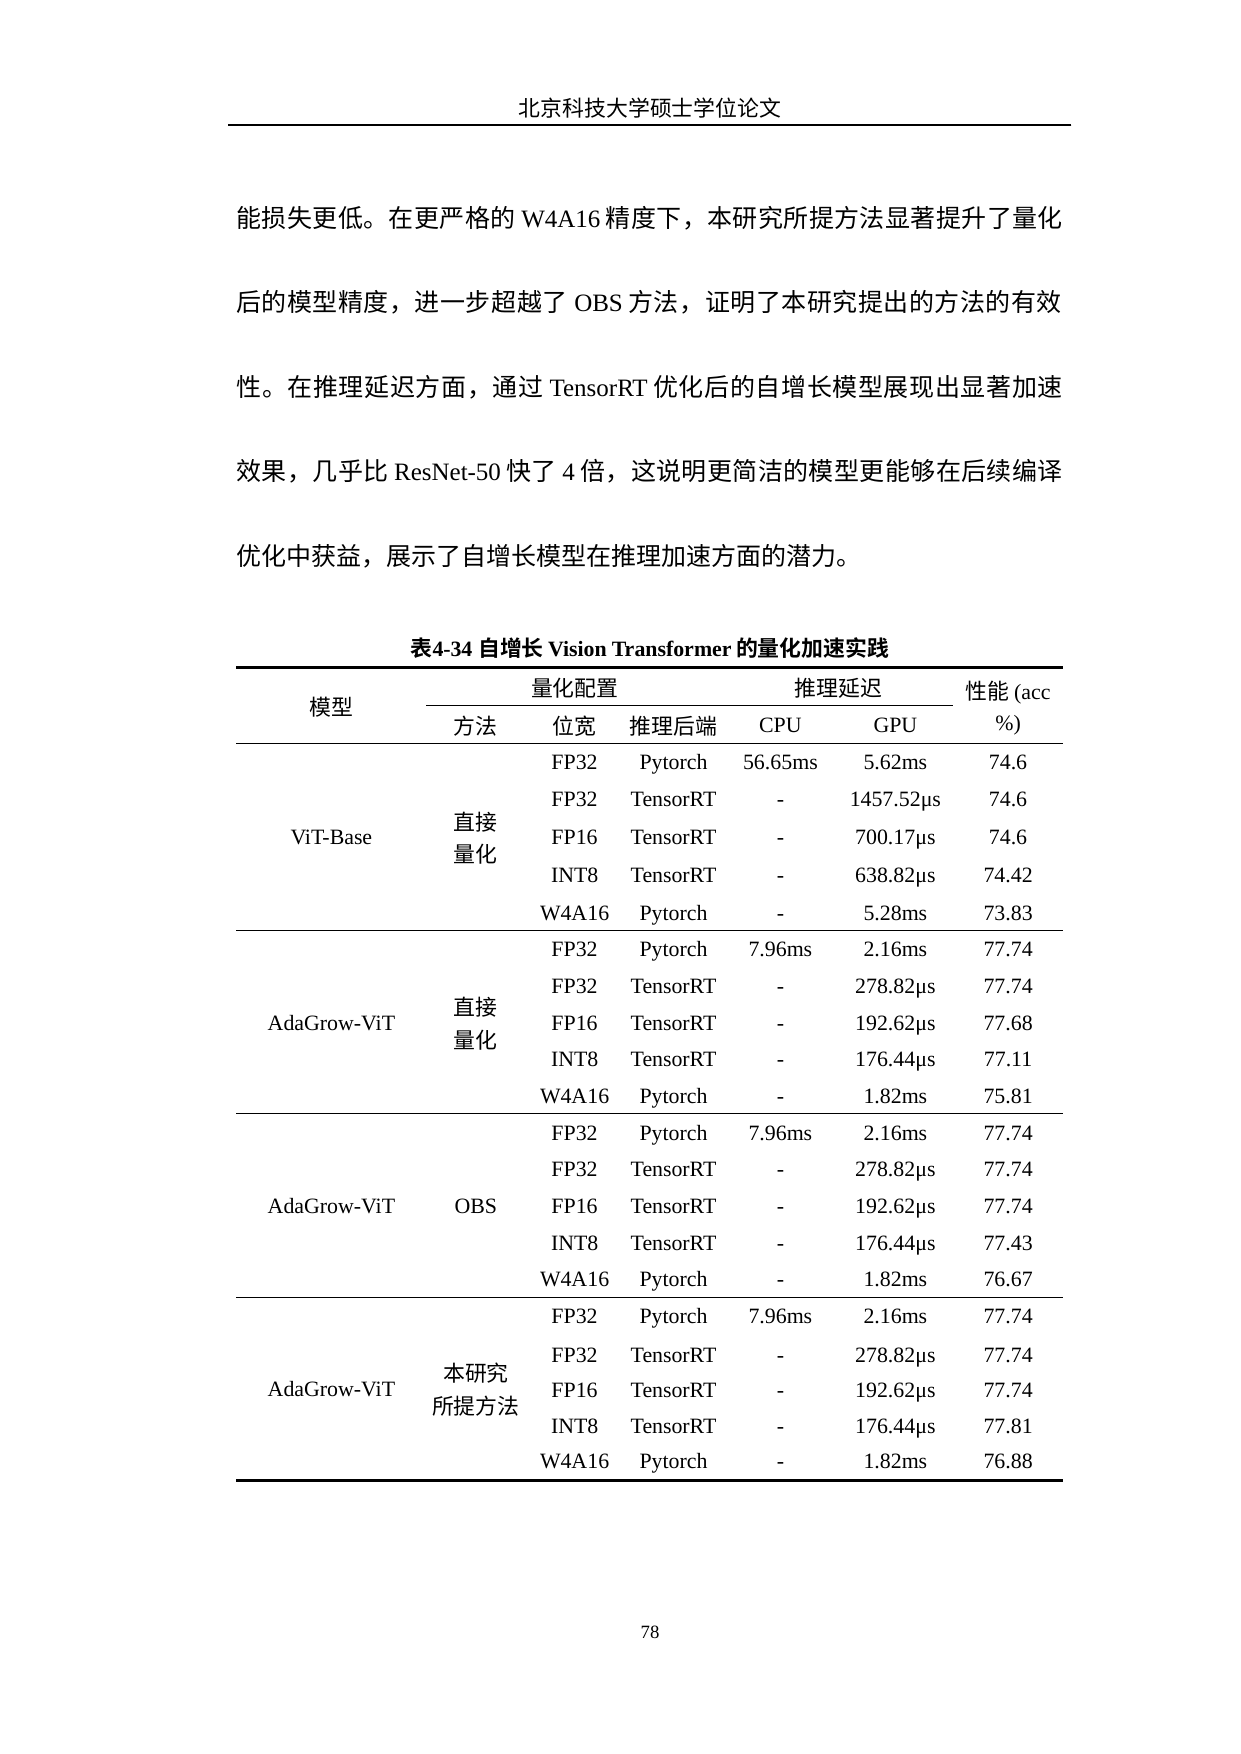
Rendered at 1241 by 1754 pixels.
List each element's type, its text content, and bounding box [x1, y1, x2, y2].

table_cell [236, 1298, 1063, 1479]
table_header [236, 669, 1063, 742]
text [236, 184, 1063, 587]
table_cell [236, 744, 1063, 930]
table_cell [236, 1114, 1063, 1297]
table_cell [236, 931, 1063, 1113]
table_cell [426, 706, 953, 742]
